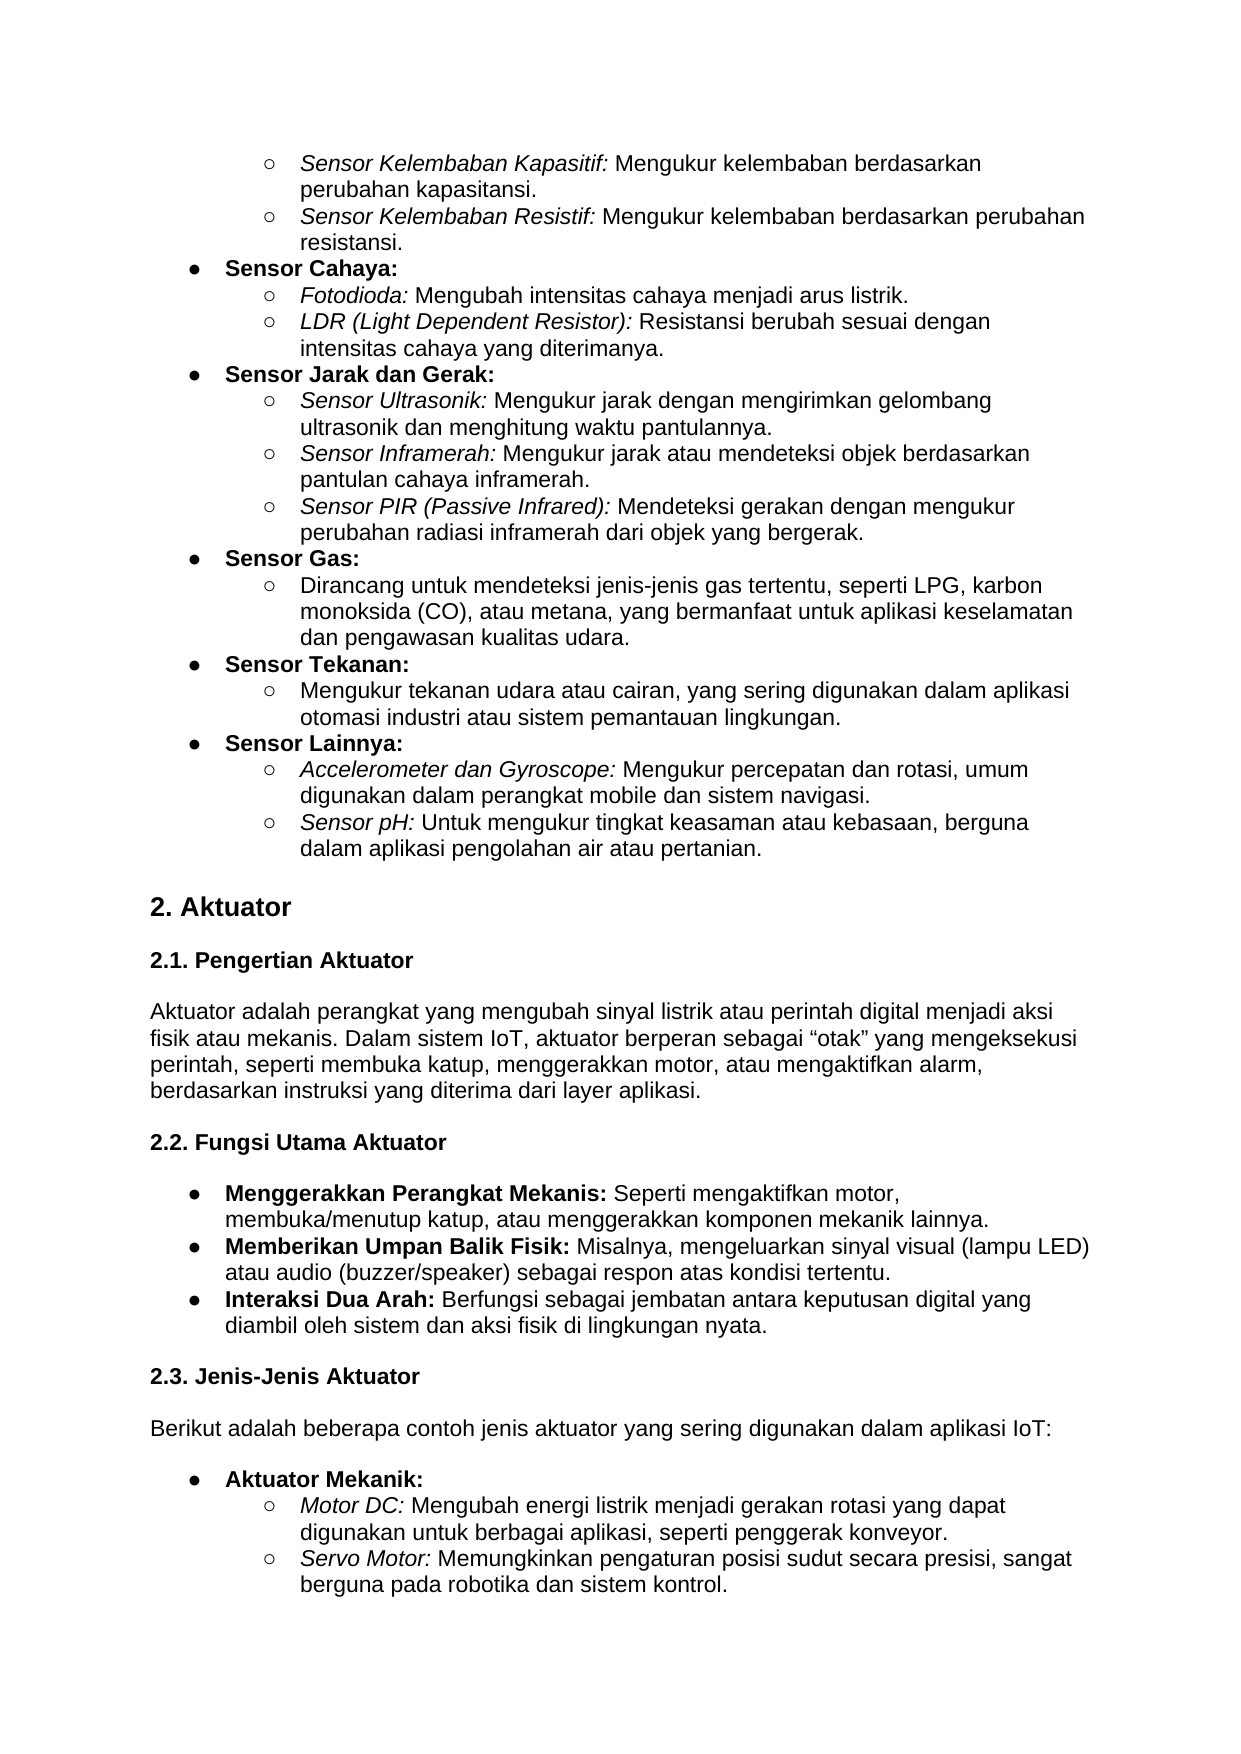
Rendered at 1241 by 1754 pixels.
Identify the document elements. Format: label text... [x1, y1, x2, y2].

list Fotodioda: Mengubah intensitas cahaya menjadi arus listrik. [262, 282, 1090, 308]
list Sensor Gas: [187, 545, 1090, 572]
list Mengukur tekanan udara atau cairan, yang sering digunakan dalam aplikasi otomasi industri atau sistem pemantauan lingkungan. [262, 677, 1090, 730]
list Interaksi Dua Arah: Berfungsi sebagai jembatan antara keputusan digital yang diambil oleh sistem dan aksi fisik di lingkungan nyata. [187, 1286, 1090, 1338]
list Sensor Ultrasonik: Mengukur jarak dengan mengirimkan gelombang ultrasonik dan menghitung waktu pantulannya. [262, 387, 1090, 440]
subtitle 2.1. Pengertian Aktuator [150, 947, 1090, 973]
list LDR (Light Dependent Resistor): Resistansi berubah sesuai dengan intensitas cahaya yang diterimanya. [262, 308, 1090, 361]
list Sensor Cahaya: [187, 255, 1090, 282]
list Sensor pH: Untuk mengukur tingkat keasaman atau kebasaan, berguna dalam aplikasi pengolahan air atau pertanian. [262, 809, 1090, 862]
list Sensor Tekanan: [187, 651, 1090, 677]
list Dirancang untuk mendeteksi jenis-jenis gas tertentu, seperti LPG, karbon monoksida (CO), atau metana, yang bermanfaat untuk aplikasi keselamatan dan pengawasan kualitas udara. [262, 572, 1090, 651]
subtitle 2.3. Jenis-Jenis Aktuator [150, 1363, 1090, 1389]
list Accelerometer dan Gyroscope: Mengukur percepatan dan rotasi, umum digunakan dalam perangkat mobile dan sistem navigasi. [262, 756, 1090, 809]
list Sensor PIR (Passive Infrared): Mendeteksi gerakan dengan mengukur perubahan radiasi inframerah dari objek yang bergerak. [262, 493, 1090, 545]
subtitle 2.2. Fungsi Utama Aktuator [150, 1129, 1090, 1155]
text Aktuator adalah perangkat yang mengubah sinyal listrik atau perintah digital menjadi aksi fisik atau mekanis. Dalam sistem IoT, aktuator berperan sebagai “otak” yang mengeksekusi perintah, seperti membuka katup, menggerakkan motor, atau mengaktifkan alarm, berdasarkan instruksi yang diterima dari layer aplikasi. [150, 998, 1090, 1104]
list Sensor Inframerah: Mengukur jarak atau mendeteksi objek berdasarkan pantulan cahaya inframerah. [262, 440, 1090, 493]
list Sensor Kelembaban Kapasitif: Mengukur kelembaban berdasarkan perubahan kapasitansi. [262, 150, 1090, 203]
text Berikut adalah beberapa contoh jenis aktuator yang sering digunakan dalam aplikasi IoT: [150, 1414, 1090, 1441]
list Servo Motor: Memungkinkan pengaturan posisi sudut secara presisi, sangat berguna pada robotika dan sistem kontrol. [262, 1545, 1090, 1598]
list Aktuator Mekanik: [187, 1466, 1090, 1492]
list Sensor Jarak dan Gerak: [187, 361, 1090, 387]
subtitle 2. Aktuator [150, 891, 1090, 922]
list Sensor Lainnya: [187, 730, 1090, 756]
list Menggerakkan Perangkat Mekanis: Seperti mengaktifkan motor, membuka/menutup katup, atau menggerakkan komponen mekanik lainnya. [187, 1180, 1090, 1233]
list Sensor Kelembaban Resistif: Mengukur kelembaban berdasarkan perubahan resistansi. [262, 203, 1090, 255]
list Motor DC: Mengubah energi listrik menjadi gerakan rotasi yang dapat digunakan untuk berbagai aplikasi, seperti penggerak konveyor. [262, 1492, 1090, 1545]
list Memberikan Umpan Balik Fisik: Misalnya, mengeluarkan sinyal visual (lampu LED) atau audio (buzzer/speaker) sebagai respon atas kondisi tertentu. [187, 1233, 1090, 1286]
